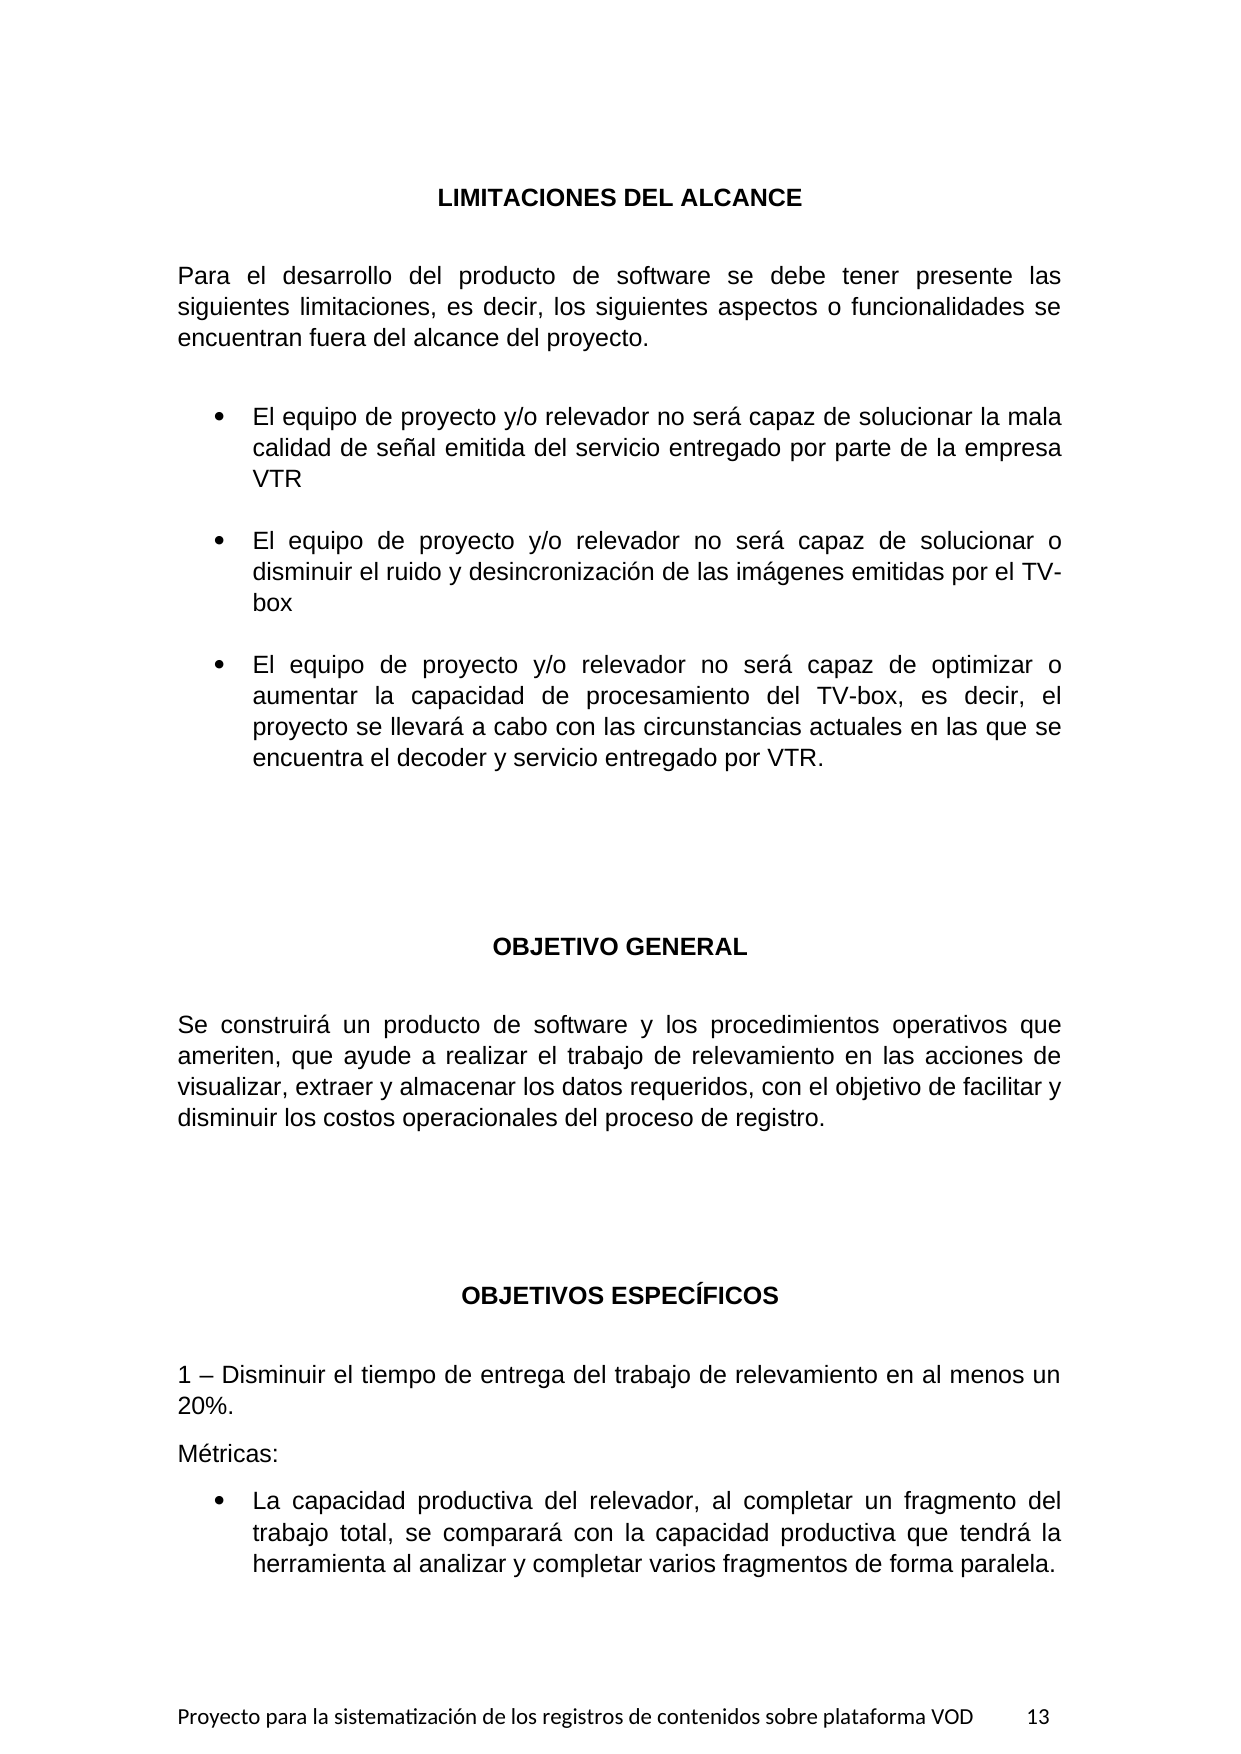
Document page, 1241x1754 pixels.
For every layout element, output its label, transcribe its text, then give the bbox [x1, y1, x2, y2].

text Se construirá un producto de software y los procedimientos operativos que ameriten, que ayude a realizar el trabajo de relevamiento en las acciones de visualizar, extraer y almacenar los datos requeridos, con el objetivo de facilitar y disminuir los costos operacionales del proceso de registro. [177, 1010, 1063, 1132]
list La capacidad productiva del relevador, al completar un fragmento del trabajo total, se comparará con la capacidad productiva que tendrá la herramienta al analizar y completar varios fragmentos de forma paralela. [215, 1486, 1063, 1577]
text Métricas: [177, 1439, 1063, 1467]
text 1 – Disminuir el tiempo de entrega del trabajo de relevamiento en al menos un 20%. [177, 1360, 1063, 1420]
list El equipo de proyecto y/o relevador no será capaz de solucionar o disminuir el ruido y desincronización de las imágenes emitidas por el TV-box [215, 526, 1063, 617]
list El equipo de proyecto y/o relevador no será capaz de optimizar o aumentar la capacidad de procesamiento del TV-box, es decir, el proyecto se llevará a cabo con las circunstancias actuales en las que se encuentra el decoder y servicio entregado por VTR. [215, 650, 1063, 772]
subtitle LIMITACIONES DEL ALCANCE [177, 183, 1063, 212]
list El equipo de proyecto y/o relevador no será capaz de solucionar la mala calidad de señal emitida del servicio entregado por parte de la empresa VTR [215, 402, 1063, 493]
text Para el desarrollo del producto de software se debe tener presente las siguientes limitaciones, es decir, los siguientes aspectos o funcionalidades se encuentran fuera del alcance del proyecto. [177, 261, 1063, 352]
subtitle OBJETIVOS ESPECÍFICOS [177, 1281, 1063, 1310]
subtitle OBJETIVO GENERAL [177, 932, 1063, 961]
